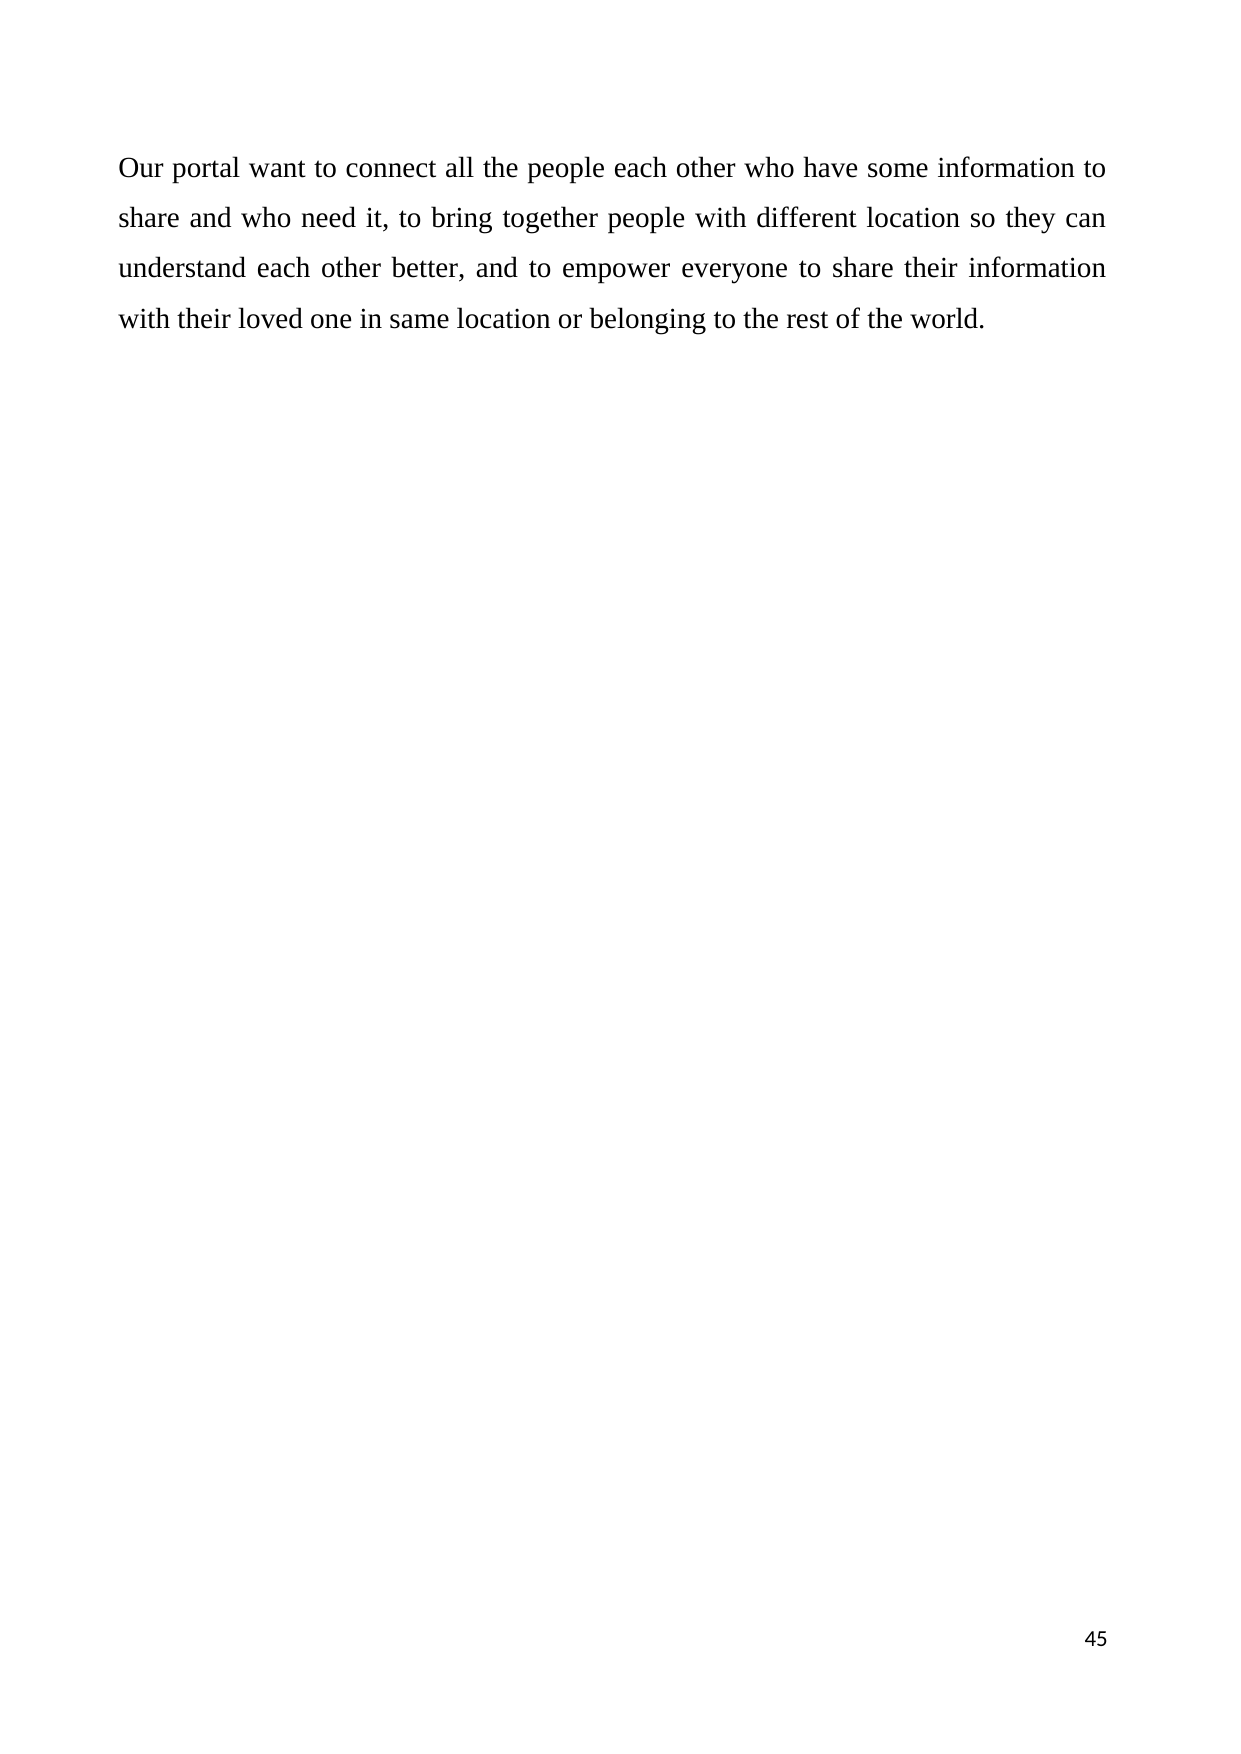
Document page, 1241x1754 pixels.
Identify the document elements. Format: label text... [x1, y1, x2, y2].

text Our portal want to connect all the people each other who have some information to share and who need it, to bring together people with different location so they can understand each other better, and to empower everyone to share their information with their loved one in same location or belonging to the rest of the world. [118, 150, 1107, 334]
